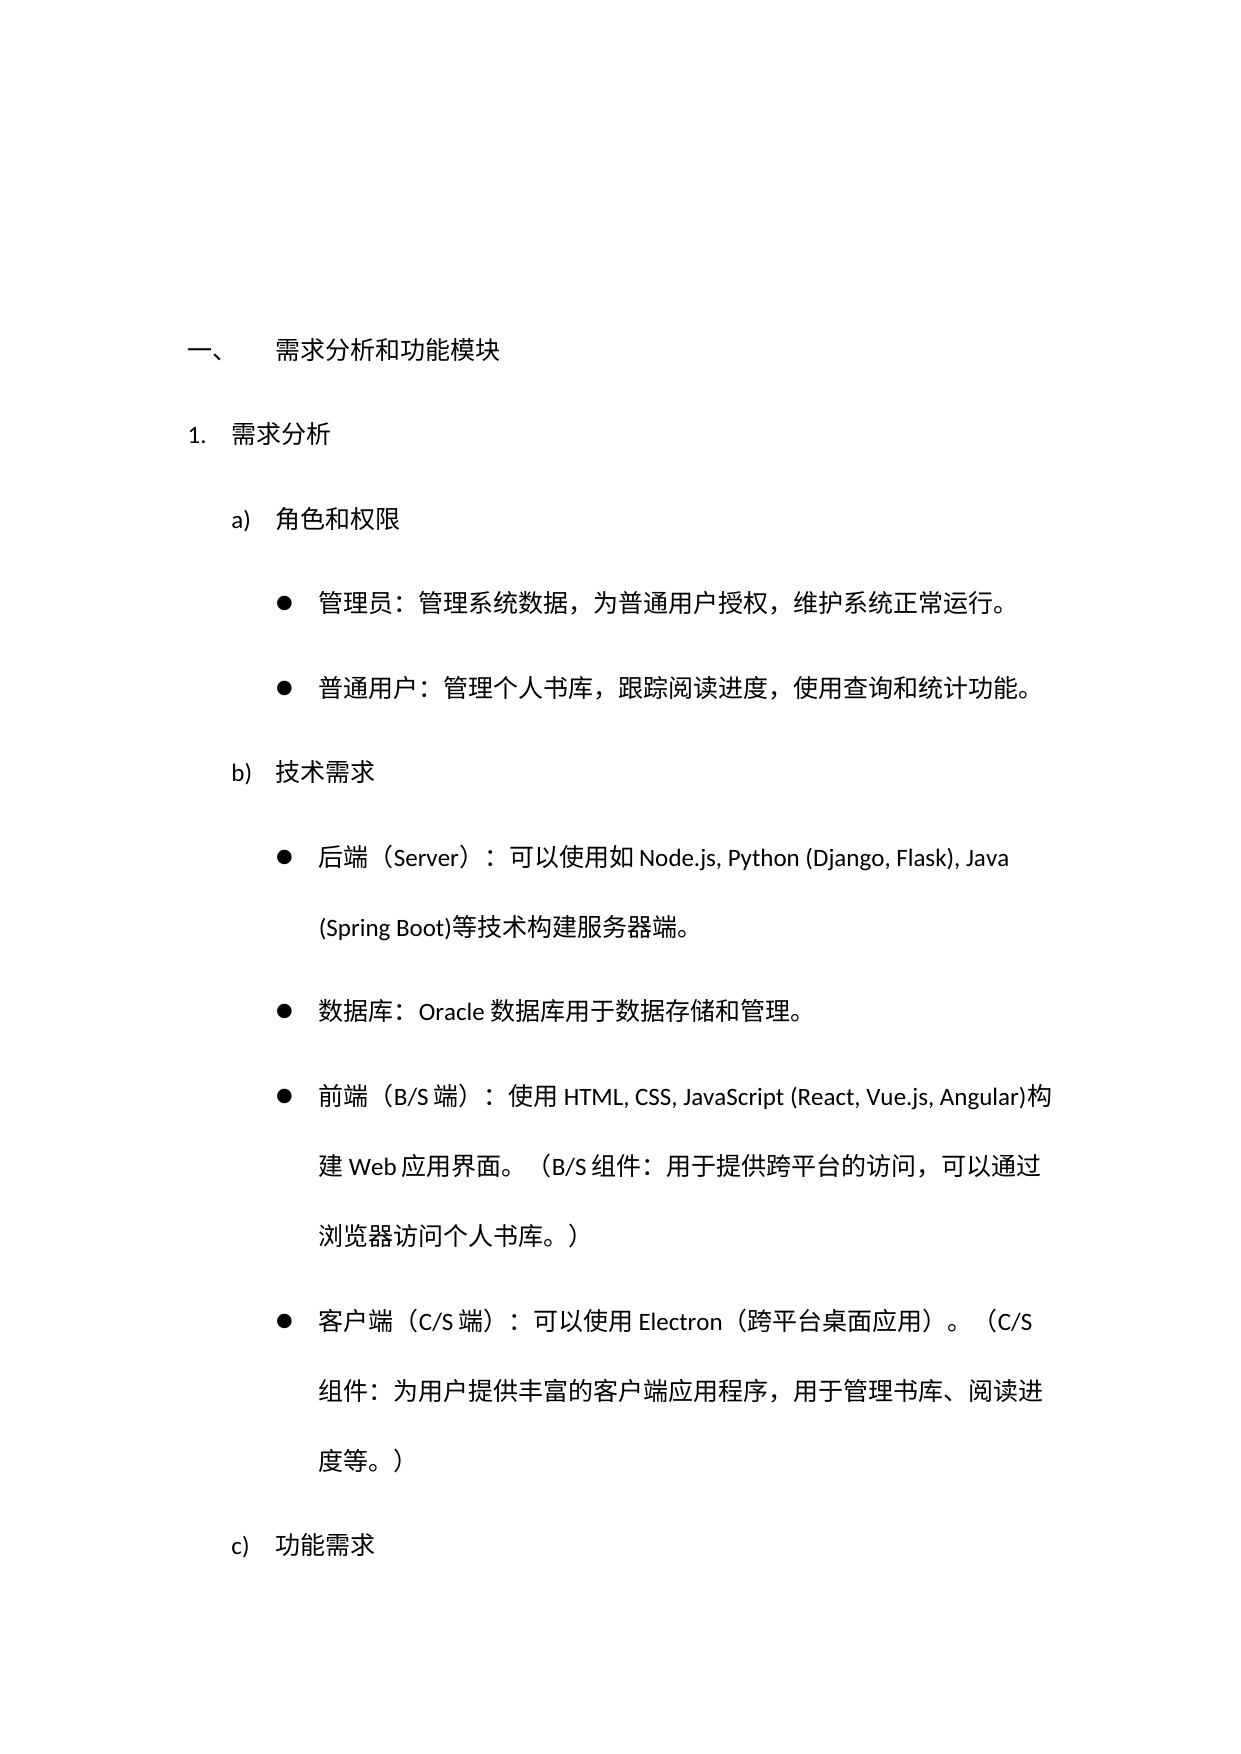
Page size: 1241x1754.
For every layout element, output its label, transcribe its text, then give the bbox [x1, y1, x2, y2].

list 前端（B/S端）：使用HTML, CSS, JavaScript (React, Vue.js, Angular)构建Web应用界面。（B/S组件：用于提供跨平台的访问，可以通过浏览器访问个人书库。） [275, 1062, 1053, 1267]
list 管理员：管理系统数据，为普通用户授权，维护系统正常运行。 [275, 569, 1053, 634]
list 数据库：Oracle数据库用于数据存储和管理。 [275, 977, 1053, 1042]
list 需求分析 [187, 401, 1053, 466]
list 角色和权限 [231, 485, 1053, 550]
list 需求分析和功能模块 [187, 316, 1053, 381]
list 功能需求 [231, 1511, 1053, 1576]
list 技术需求 [231, 738, 1053, 803]
list 客户端（C/S端）：可以使用Electron（跨平台桌面应用）。（C/S组件：为用户提供丰富的客户端应用程序，用于管理书库、阅读进度等。） [275, 1287, 1053, 1492]
list 普通用户：管理个人书库，跟踪阅读进度，使用查询和统计功能。 [275, 654, 1053, 719]
list 后端（Server）：可以使用如Node.js, Python (Django, Flask), Java (Spring Boot)等技术构建服务器端。 [275, 823, 1053, 958]
